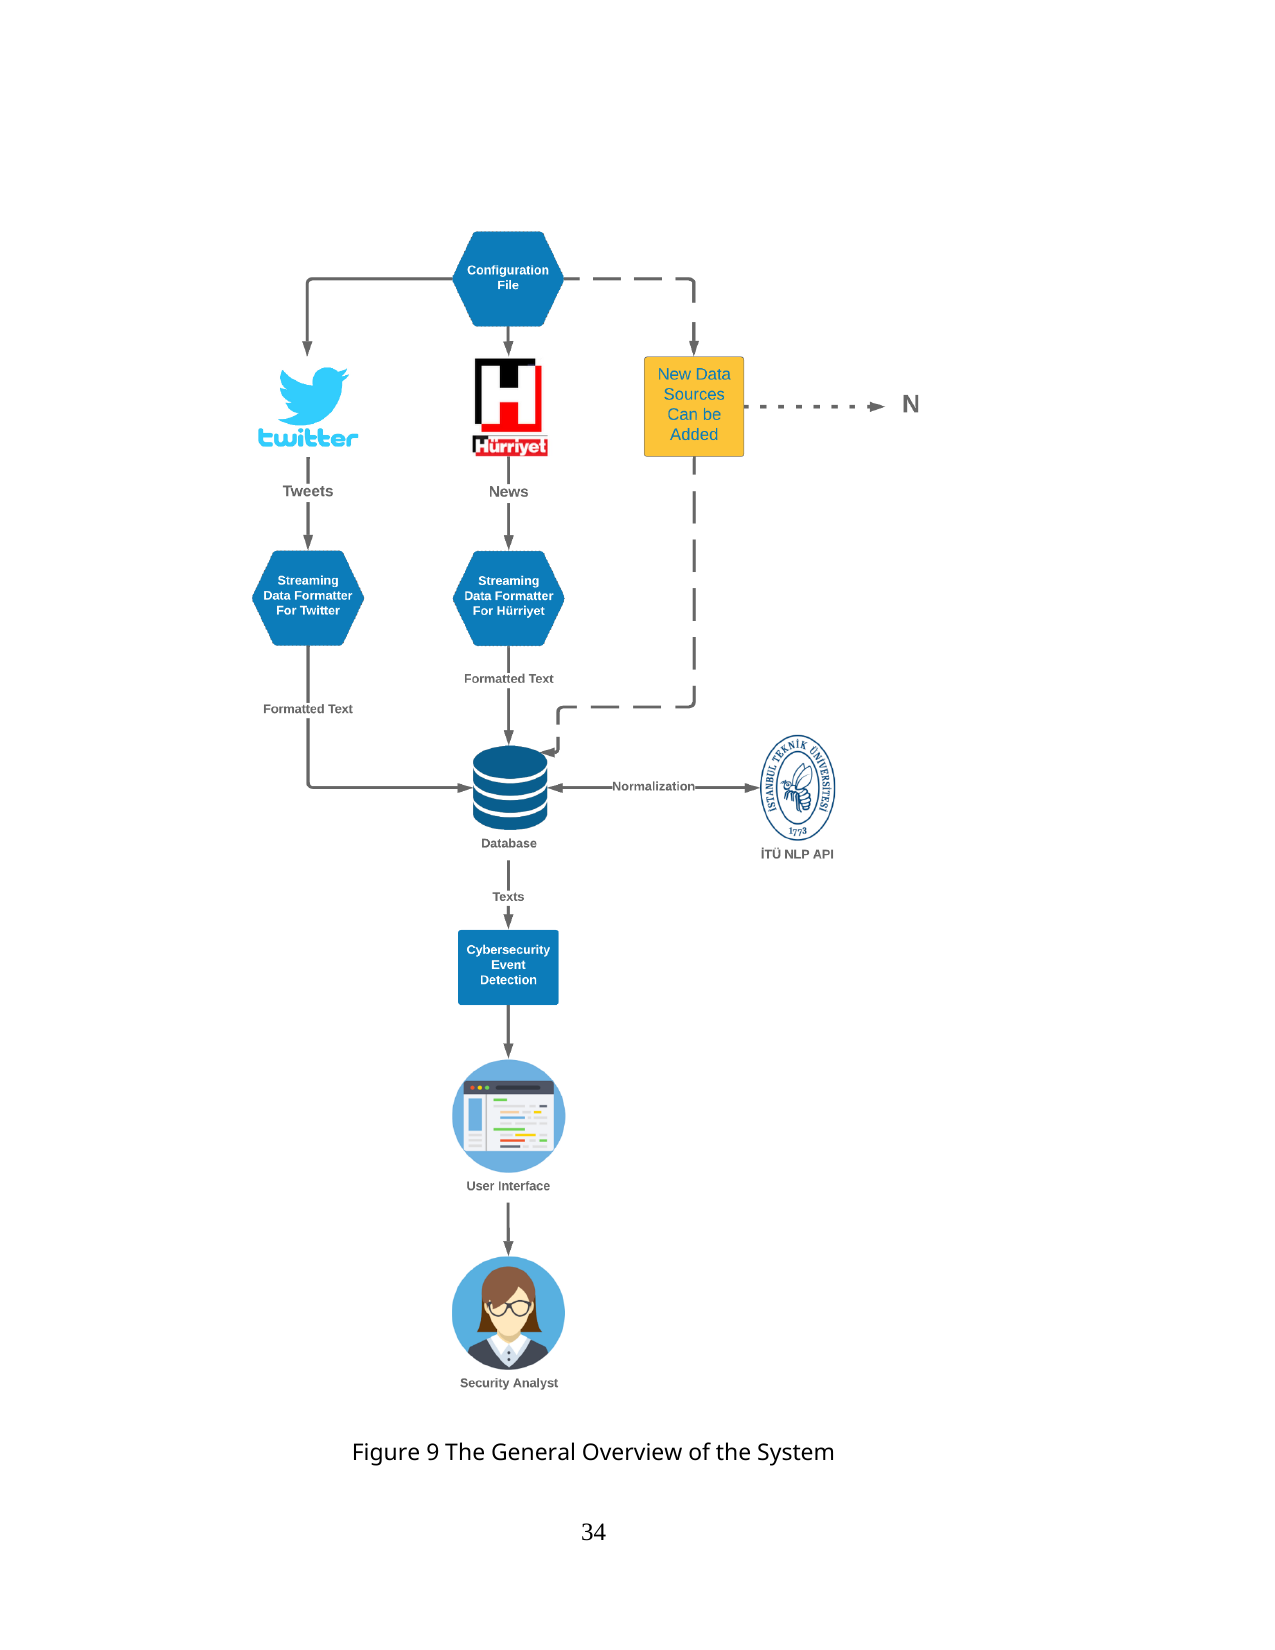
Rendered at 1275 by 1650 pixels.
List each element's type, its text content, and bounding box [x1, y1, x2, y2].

picture [226, 206, 961, 1425]
text Figure 11 The General Overview of the System [148, 1435, 1039, 1467]
